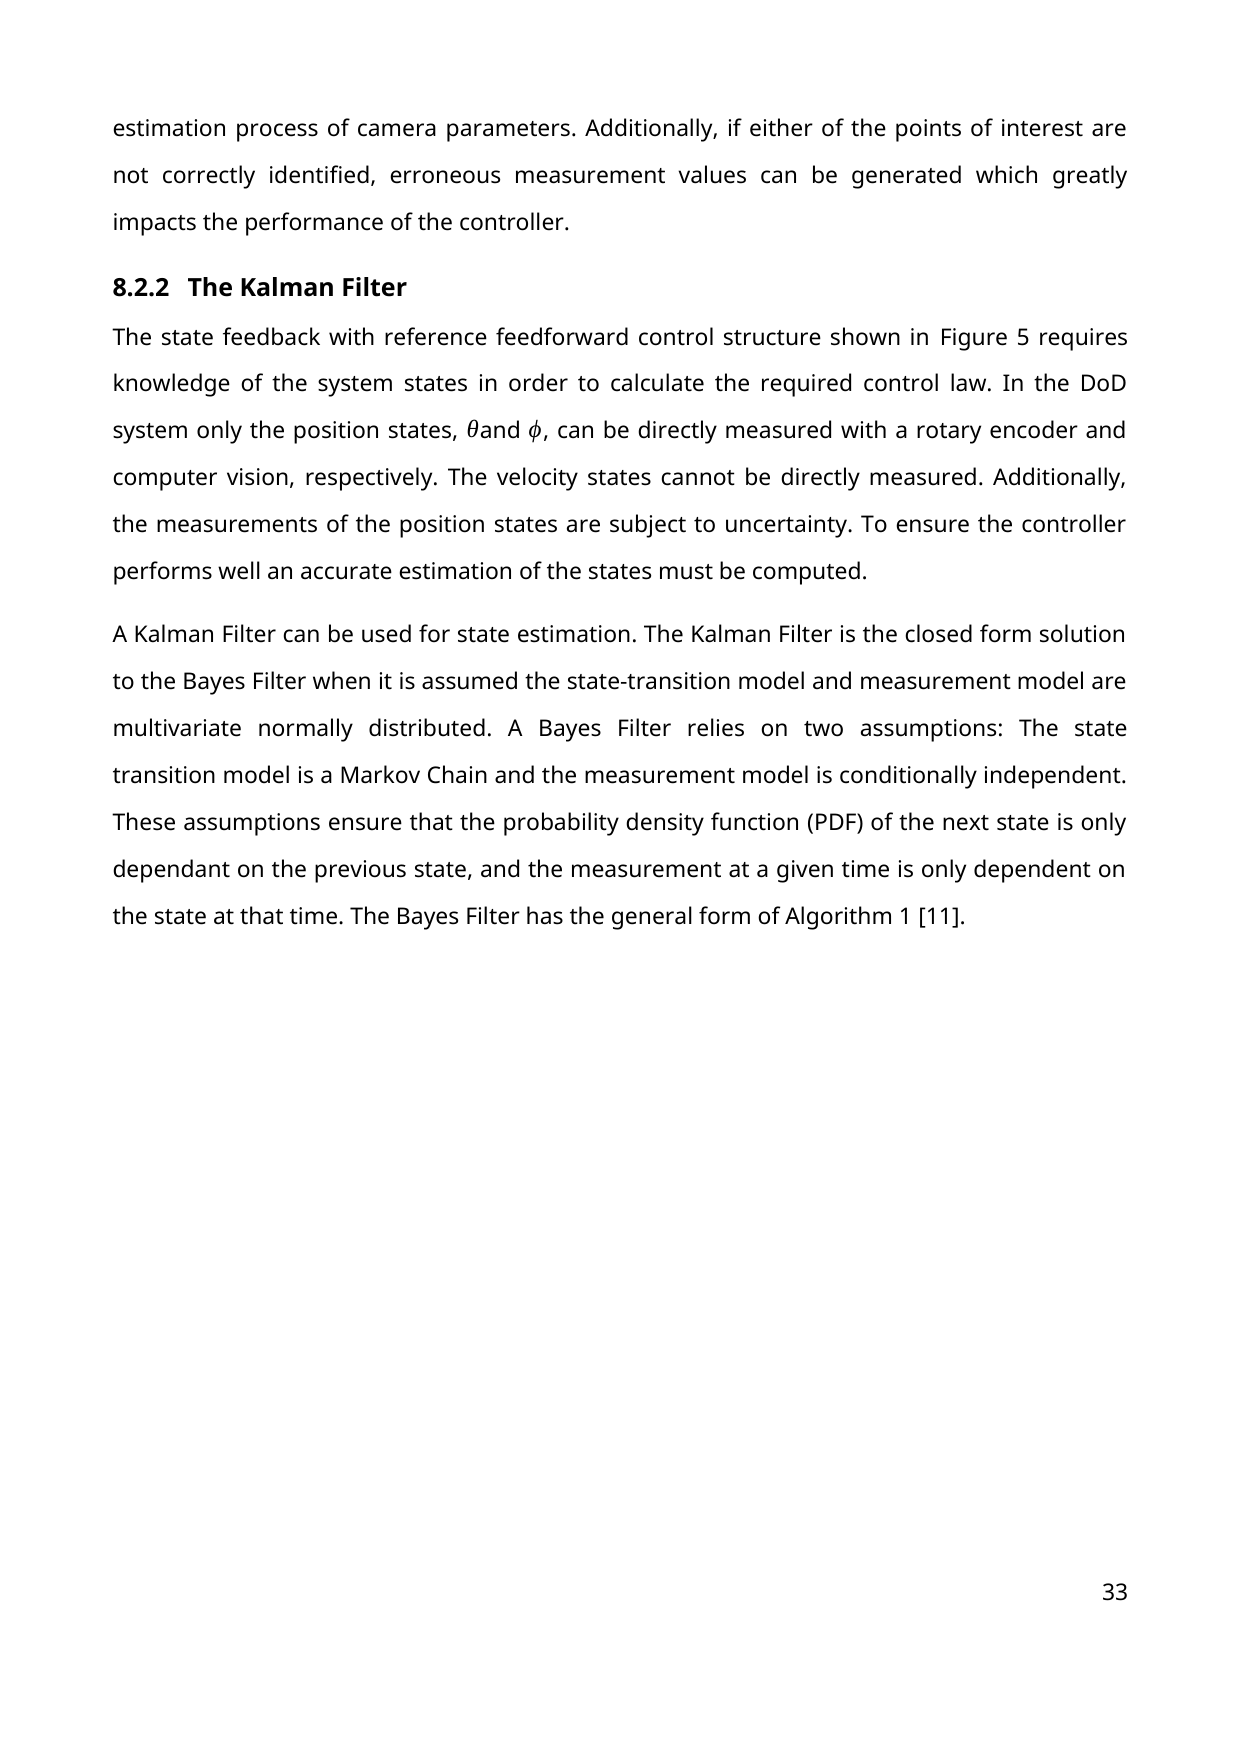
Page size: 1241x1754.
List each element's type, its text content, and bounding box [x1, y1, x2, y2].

text The state feedback with reference feedforward control structure shown in Figure 5 requires knowledge of the system states in order to calculate the required control law. In the DoD system only the position states, and , can be directly measured with a rotary encoder and computer vision, respectively. The velocity states cannot be directly measured. Additionally, the measurements of the position states are subject to uncertainty. To ensure the controller performs well an accurate estimation of the states must be computed. [112, 321, 1128, 586]
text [112, 112, 1128, 237]
text A Kalman Filter can be used for state estimation. The Kalman Filter is the closed form solution to the Bayes Filter when it is assumed the state-transition model and measurement model are multivariate normally distributed. A Bayes Filter relies on two assumptions: The state transition model is a Markov Chain and the measurement model is conditionally independent. These assumptions ensure that the probability density function (PDF) of the next state is only dependant on the previous state, and the measurement at a given time is only dependent on the state at that time. The Bayes Filter has the general form of Algorithm 1 [11]. [112, 618, 1128, 931]
subtitle The Kalman Filter [112, 269, 1128, 303]
